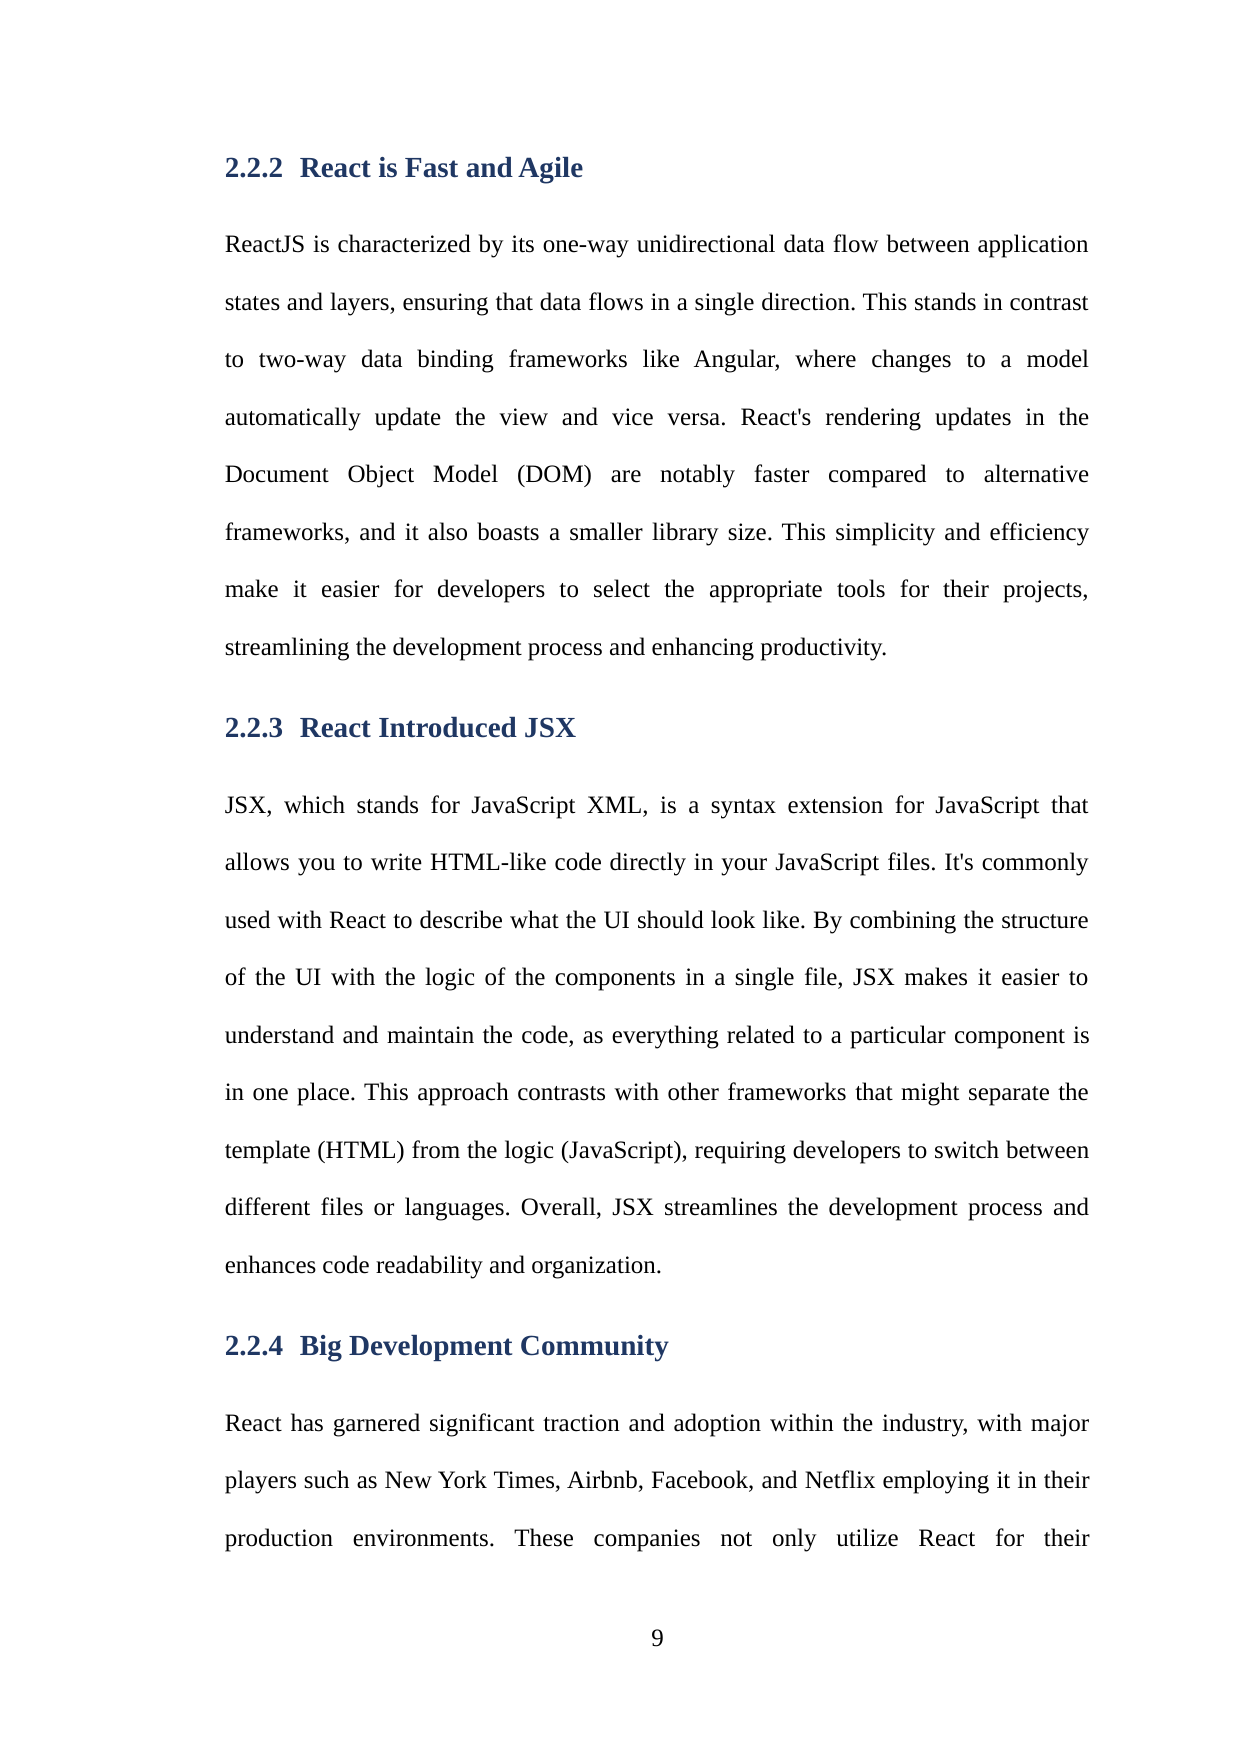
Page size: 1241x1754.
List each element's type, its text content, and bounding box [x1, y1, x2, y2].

text ReactJS is characterized by its one-way unidirectional data flow between application states and layers, ensuring that data flows in a single direction. This stands in contrast to two-way data binding frameworks like Angular, where changes to a model automatically update the view and vice versa. React's rendering updates in the Document Object Model (DOM) are notably faster compared to alternative frameworks, and it also boasts a smaller library size. This simplicity and efficiency make it easier for developers to select the appropriate tools for their projects, streamlining the development process and enhancing productivity. [224, 229, 1090, 661]
subtitle React Introduced JSX [224, 710, 1090, 744]
subtitle Big Development Community [224, 1328, 1090, 1362]
subtitle React is Fast and Agile [224, 150, 1090, 183]
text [224, 1408, 1090, 1552]
text JSX, which stands for JavaScript XML, is a syntax extension for JavaScript that allows you to write HTML-like code directly in your JavaScript files. It's commonly used with React to describe what the UI should look like. By combining the structure of the UI with the logic of the components in a single file, JSX makes it easier to understand and maintain the code, as everything related to a particular component is in one place. This approach contrasts with other frameworks that might separate the template (HTML) from the logic (JavaScript), requiring developers to switch between different files or languages. Overall, JSX streamlines the development process and enhances code readability and organization. [224, 790, 1090, 1279]
